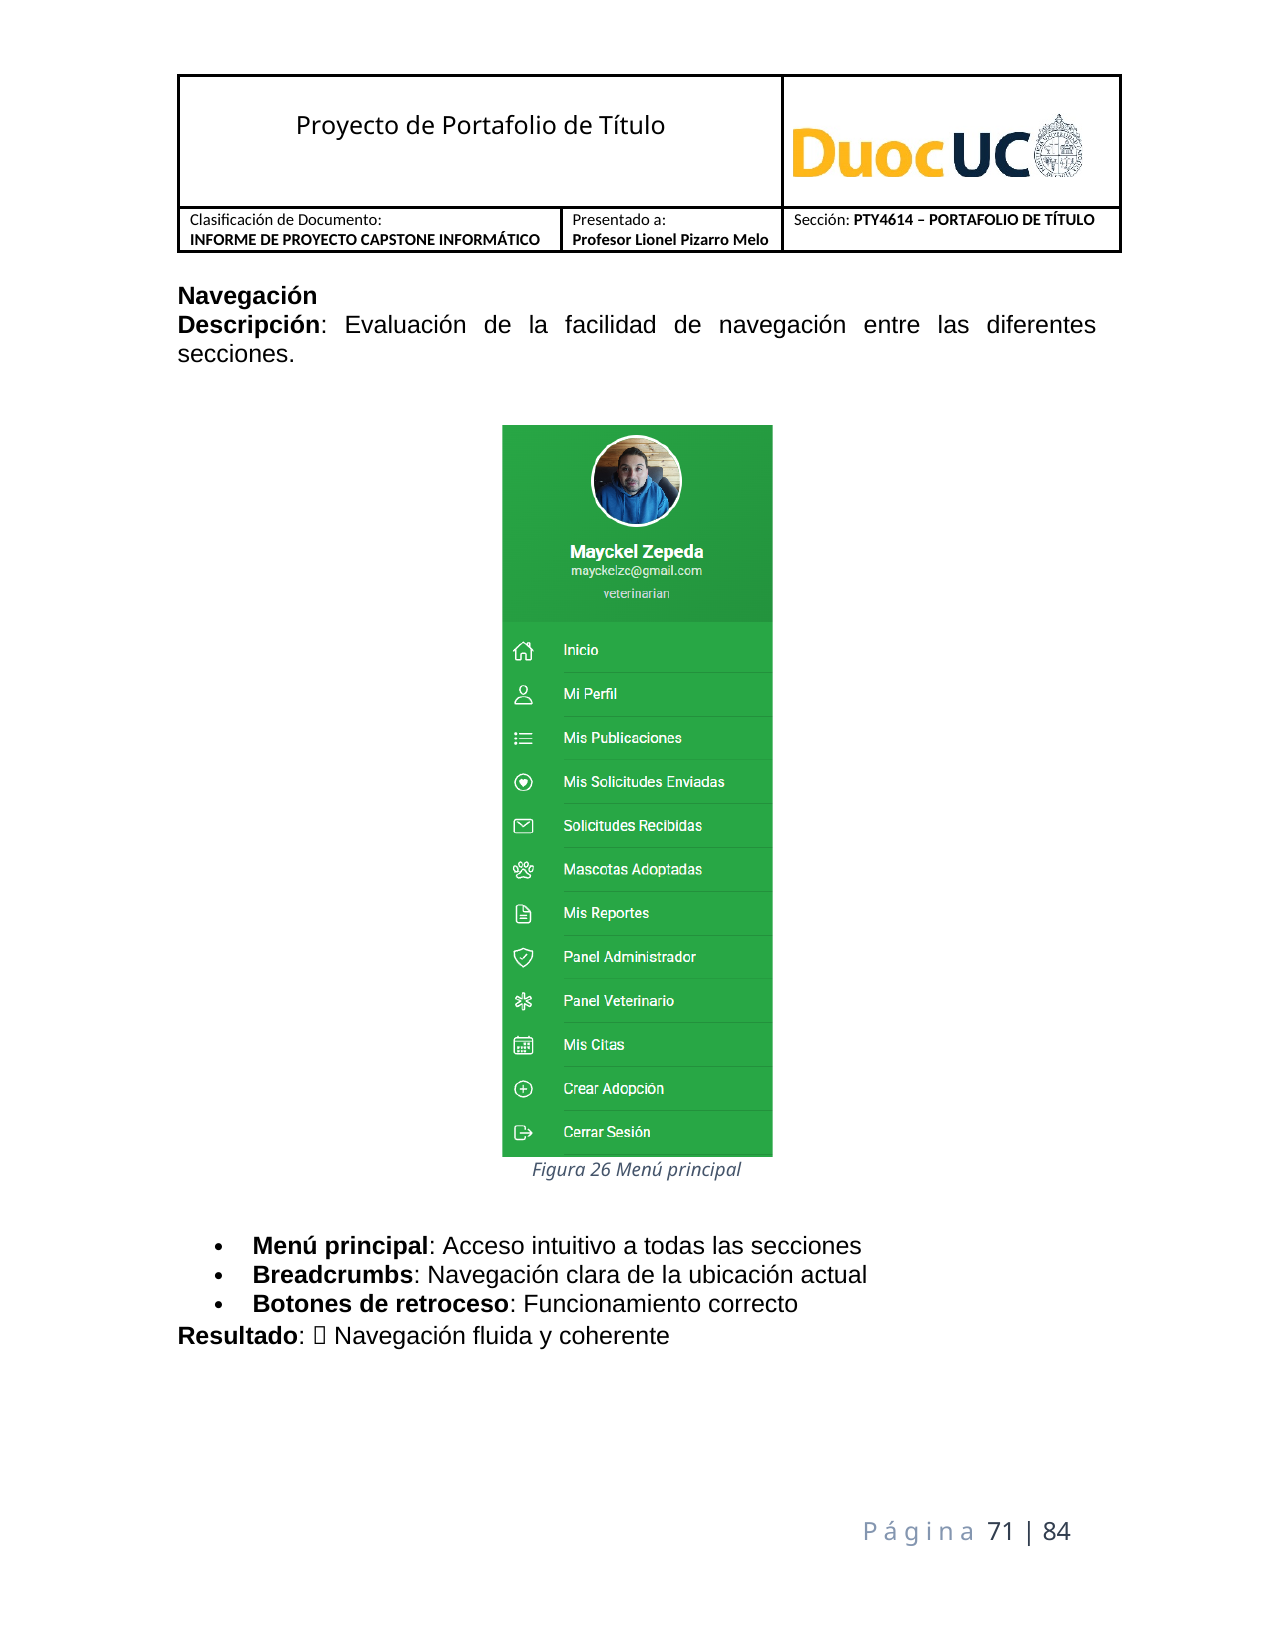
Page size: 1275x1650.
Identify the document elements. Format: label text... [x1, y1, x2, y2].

list Menú principal: Acceso intuitivo a todas las secciones [215, 1231, 1098, 1260]
text Navegación [177, 281, 1098, 310]
list Botones de retroceso: Funcionamiento correcto [215, 1289, 1098, 1318]
picture [791, 113, 1083, 176]
picture [502, 425, 773, 1157]
text Descripción: Evaluación de la facilidad de navegación entre las diferentes secciones. [177, 310, 1098, 367]
list Breadcrumbs: Navegación clara de la ubicación actual [215, 1260, 1098, 1289]
text Figura 26 Menú principal [177, 1156, 1098, 1182]
text Resultado: ✅ Navegación fluida y coherente [177, 1318, 1098, 1352]
